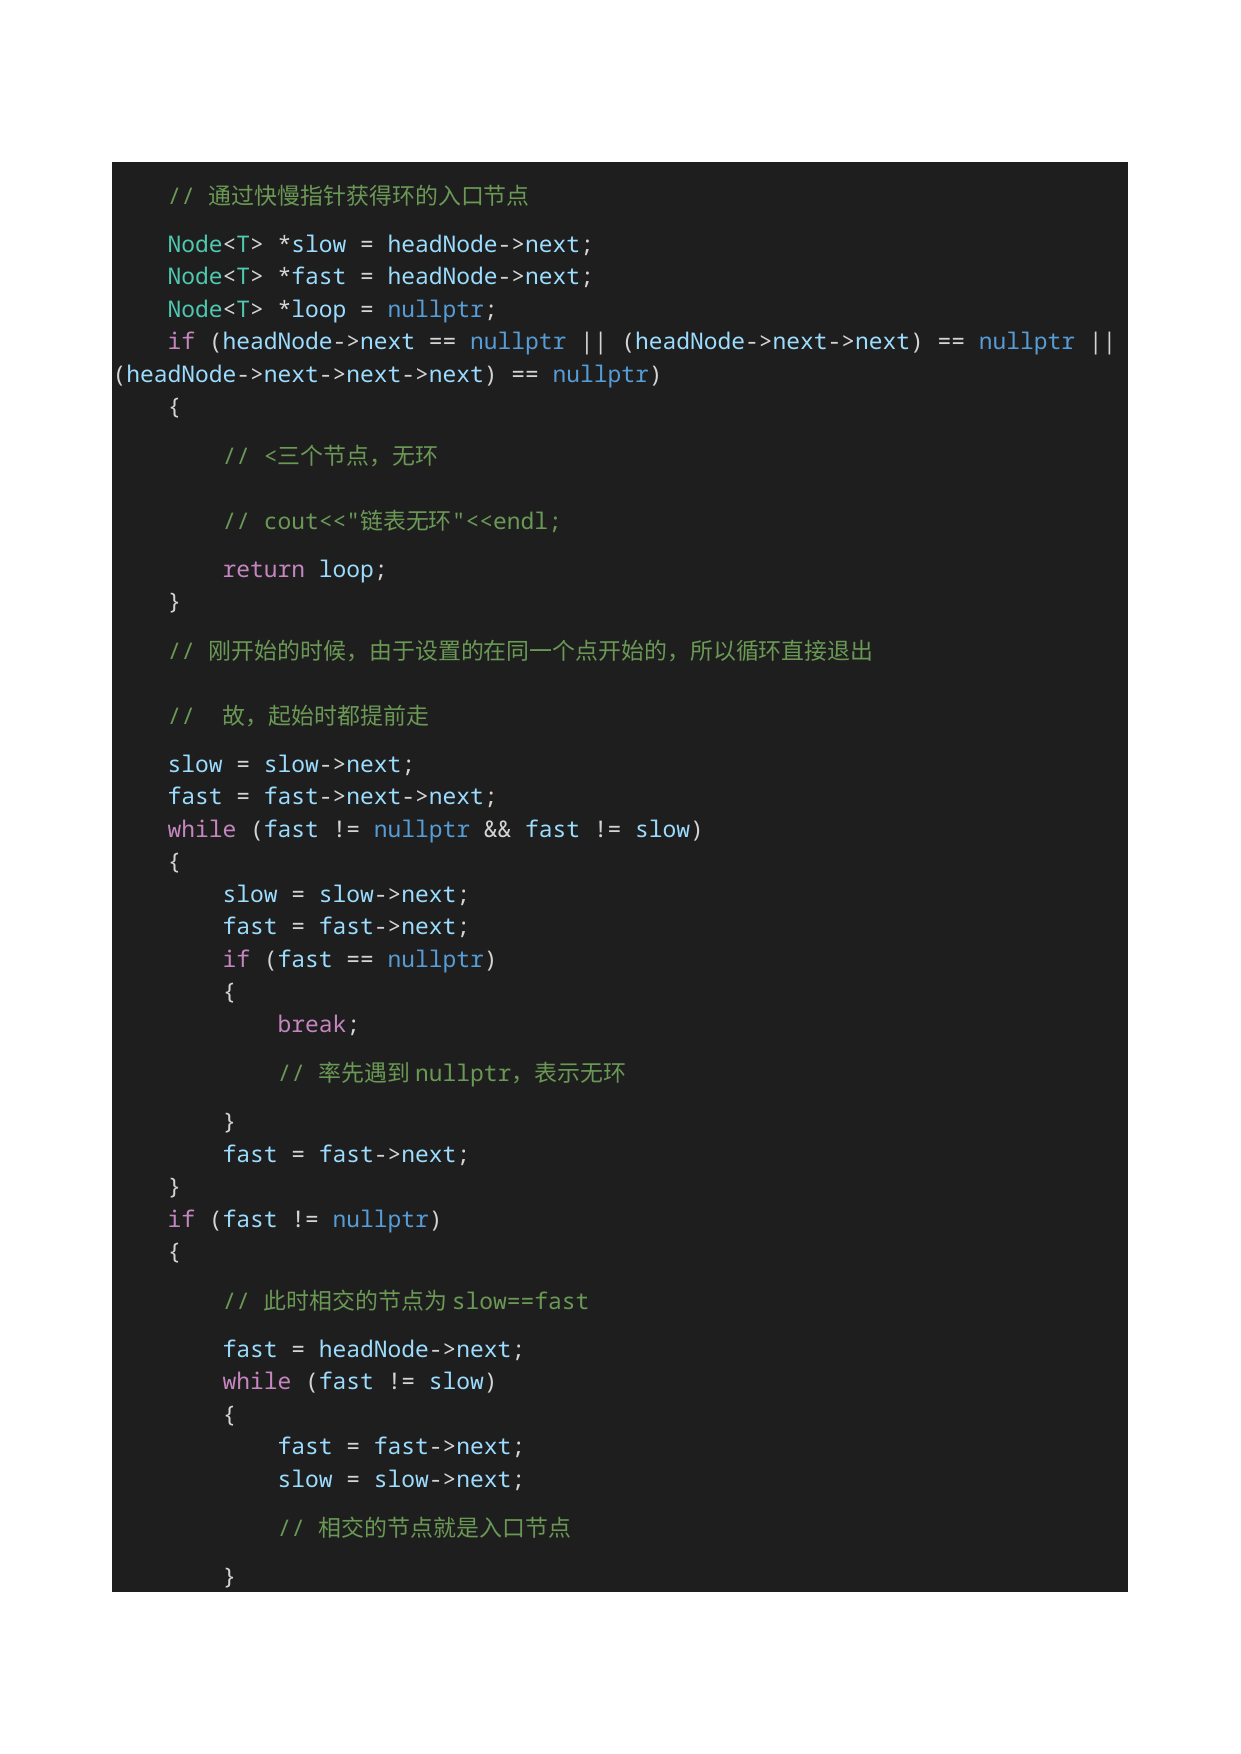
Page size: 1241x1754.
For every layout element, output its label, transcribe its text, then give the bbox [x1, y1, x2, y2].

text Node<T> *fast = headNode->next; [112, 259, 1128, 292]
text if (fast == nullptr) [112, 942, 1128, 974]
text while (fast != slow) [112, 1364, 1128, 1397]
text } [112, 1104, 1128, 1137]
text Node<T> *loop = nullptr; [112, 292, 1128, 324]
text fast = fast->next; [112, 1429, 1128, 1462]
text { [112, 1234, 1128, 1267]
text return loop; [112, 552, 1128, 584]
text // 故，起始时都提前走 [112, 682, 1128, 747]
text slow = slow->next; [112, 747, 1128, 779]
text fast = fast->next; [112, 1137, 1128, 1169]
text if (headNode->next == nullptr || (headNode->next->next) == nullptr || (headNode->next->next->next) == nullptr) [112, 324, 1128, 389]
text { [112, 1397, 1128, 1429]
text // 此时相交的节点为slow==fast [112, 1267, 1128, 1332]
text break; [112, 1007, 1128, 1039]
text while (fast != nullptr && fast != slow) [112, 812, 1128, 844]
text fast = fast->next; [112, 909, 1128, 942]
text // 率先遇到nullptr，表示无环 [112, 1039, 1128, 1104]
text { [112, 844, 1128, 877]
text { [112, 389, 1128, 422]
text Node<T> *slow = headNode->next; [112, 227, 1128, 259]
text // 通过快慢指针获得环的入口节点 [112, 162, 1128, 227]
text if (fast != nullptr) [112, 1202, 1128, 1234]
text slow = slow->next; [112, 877, 1128, 909]
text // <三个节点，无环 [112, 422, 1128, 487]
text fast = headNode->next; [112, 1332, 1128, 1364]
text // 相交的节点就是入口节点 [112, 1494, 1128, 1559]
text fast = fast->next->next; [112, 779, 1128, 812]
text // 刚开始的时候，由于设置的在同一个点开始的，所以循环直接退出 [112, 617, 1128, 682]
text slow = slow->next; [112, 1462, 1128, 1494]
text } [112, 1169, 1128, 1202]
text { [112, 974, 1128, 1007]
text } [112, 1559, 1128, 1592]
text } [112, 584, 1128, 617]
text // cout<<"链表无环"<<endl; [112, 487, 1128, 552]
